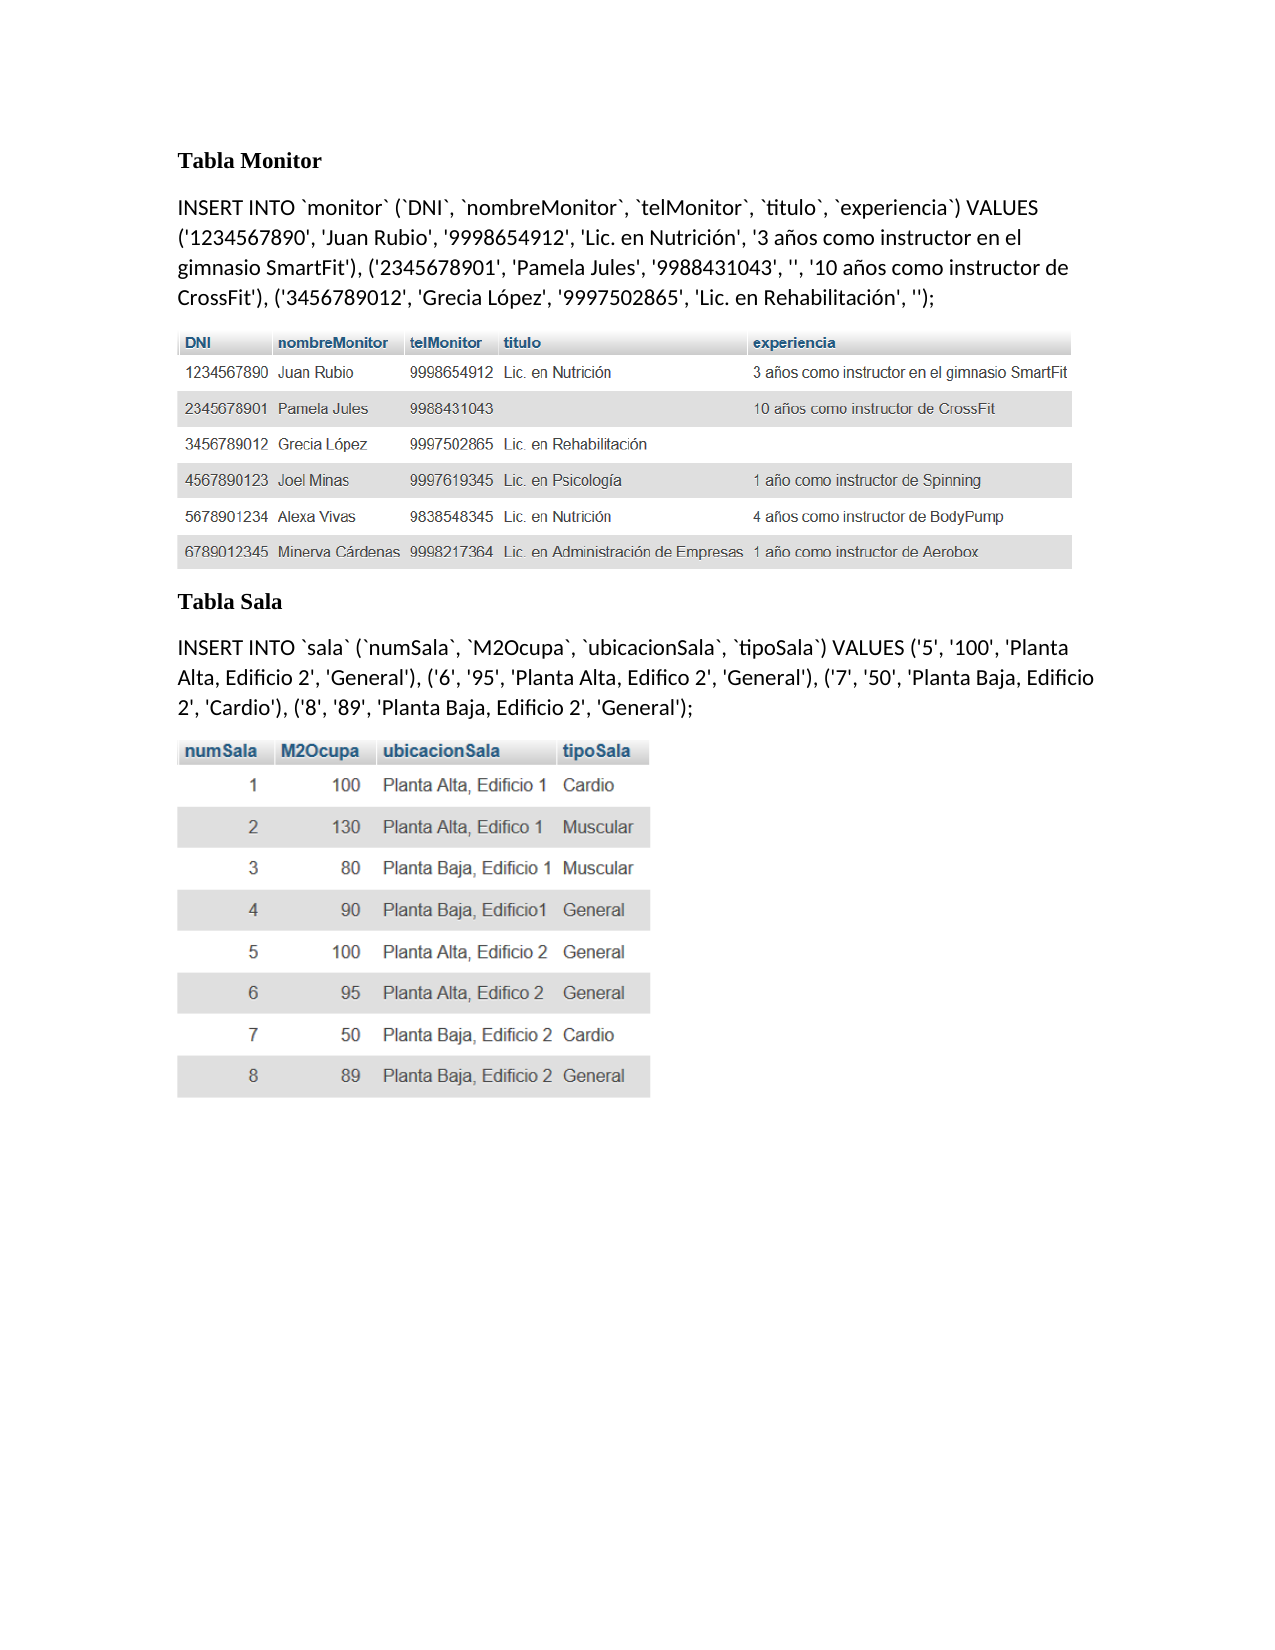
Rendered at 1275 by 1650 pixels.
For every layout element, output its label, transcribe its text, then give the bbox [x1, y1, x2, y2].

picture [177, 330, 1076, 569]
text Tabla Monitor [177, 148, 1098, 174]
text Tabla Sala [177, 588, 1098, 614]
text INSERT INTO `monitor` (`DNI`, `nombreMonitor`, `telMonitor`, `titulo`, `experiencia`) VALUES ('1234567890', 'Juan Rubio', '9998654912', 'Lic. en Nutrición', '3 años como instructor en el gimnasio SmartFit'), ('2345678901', 'Pamela Jules', '9988431043', '', '10 años como instructor de CrossFit'), ('3456789012', 'Grecia López', '9997502865', 'Lic. en Rehabilitación', ''); [177, 193, 1098, 311]
text INSERT INTO `sala` (`numSala`, `M2Ocupa`, `ubicacionSala`, `tipoSala`) VALUES ('5', '100', 'Planta Alta, Edificio 2', 'General'), ('6', '95', 'Planta Alta, Edifico 2', 'General'), ('7', '50', 'Planta Baja, Edificio 2', 'Cardio'), ('8', '89', 'Planta Baja, Edificio 2', 'General'); [177, 633, 1098, 721]
picture [177, 740, 654, 1099]
